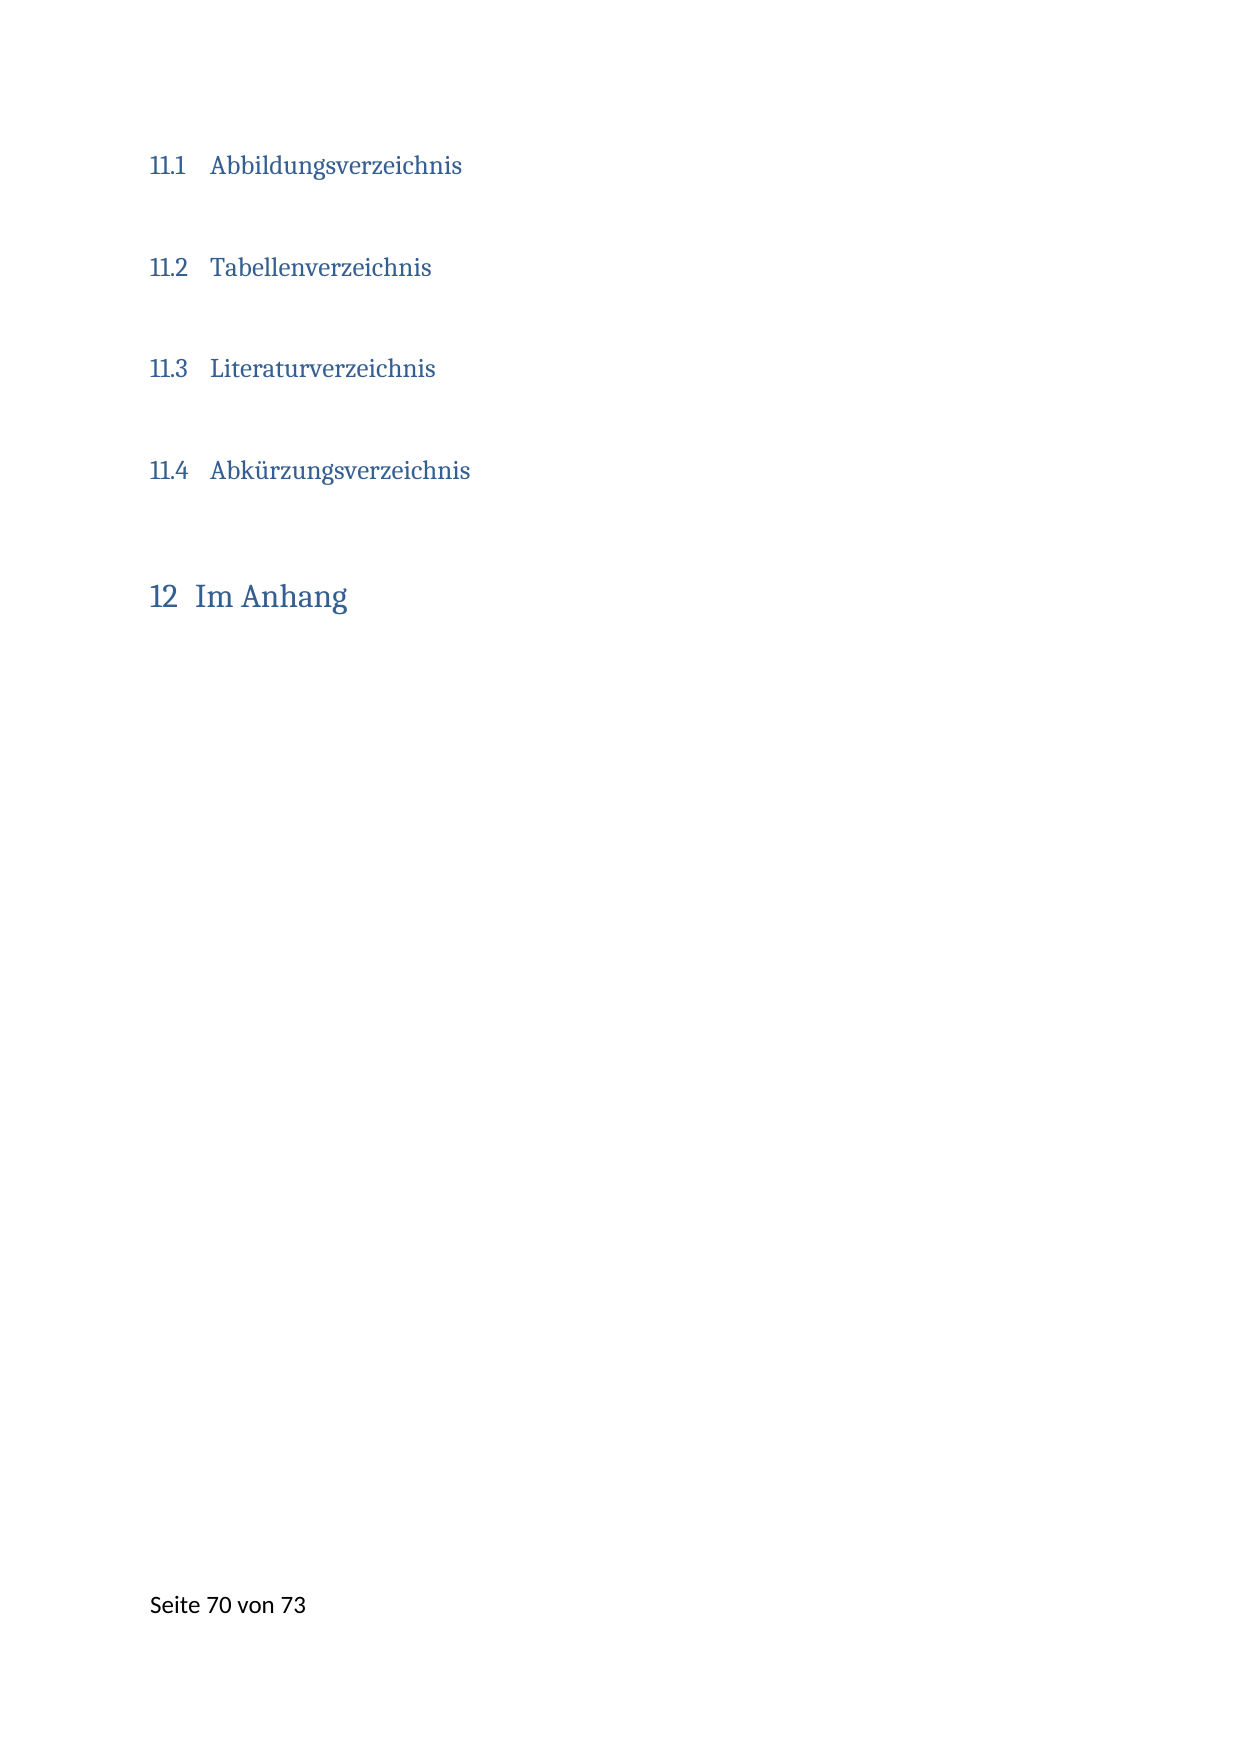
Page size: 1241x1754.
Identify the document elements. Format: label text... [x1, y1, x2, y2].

subtitle Abkürzungsverzeichnis [150, 455, 1090, 486]
subtitle Literaturverzeichnis [150, 353, 1090, 384]
subtitle Tabellenverzeichnis [150, 252, 1090, 283]
subtitle Im Anhang [150, 577, 1090, 616]
subtitle Abbildungsverzeichnis [150, 150, 1090, 181]
